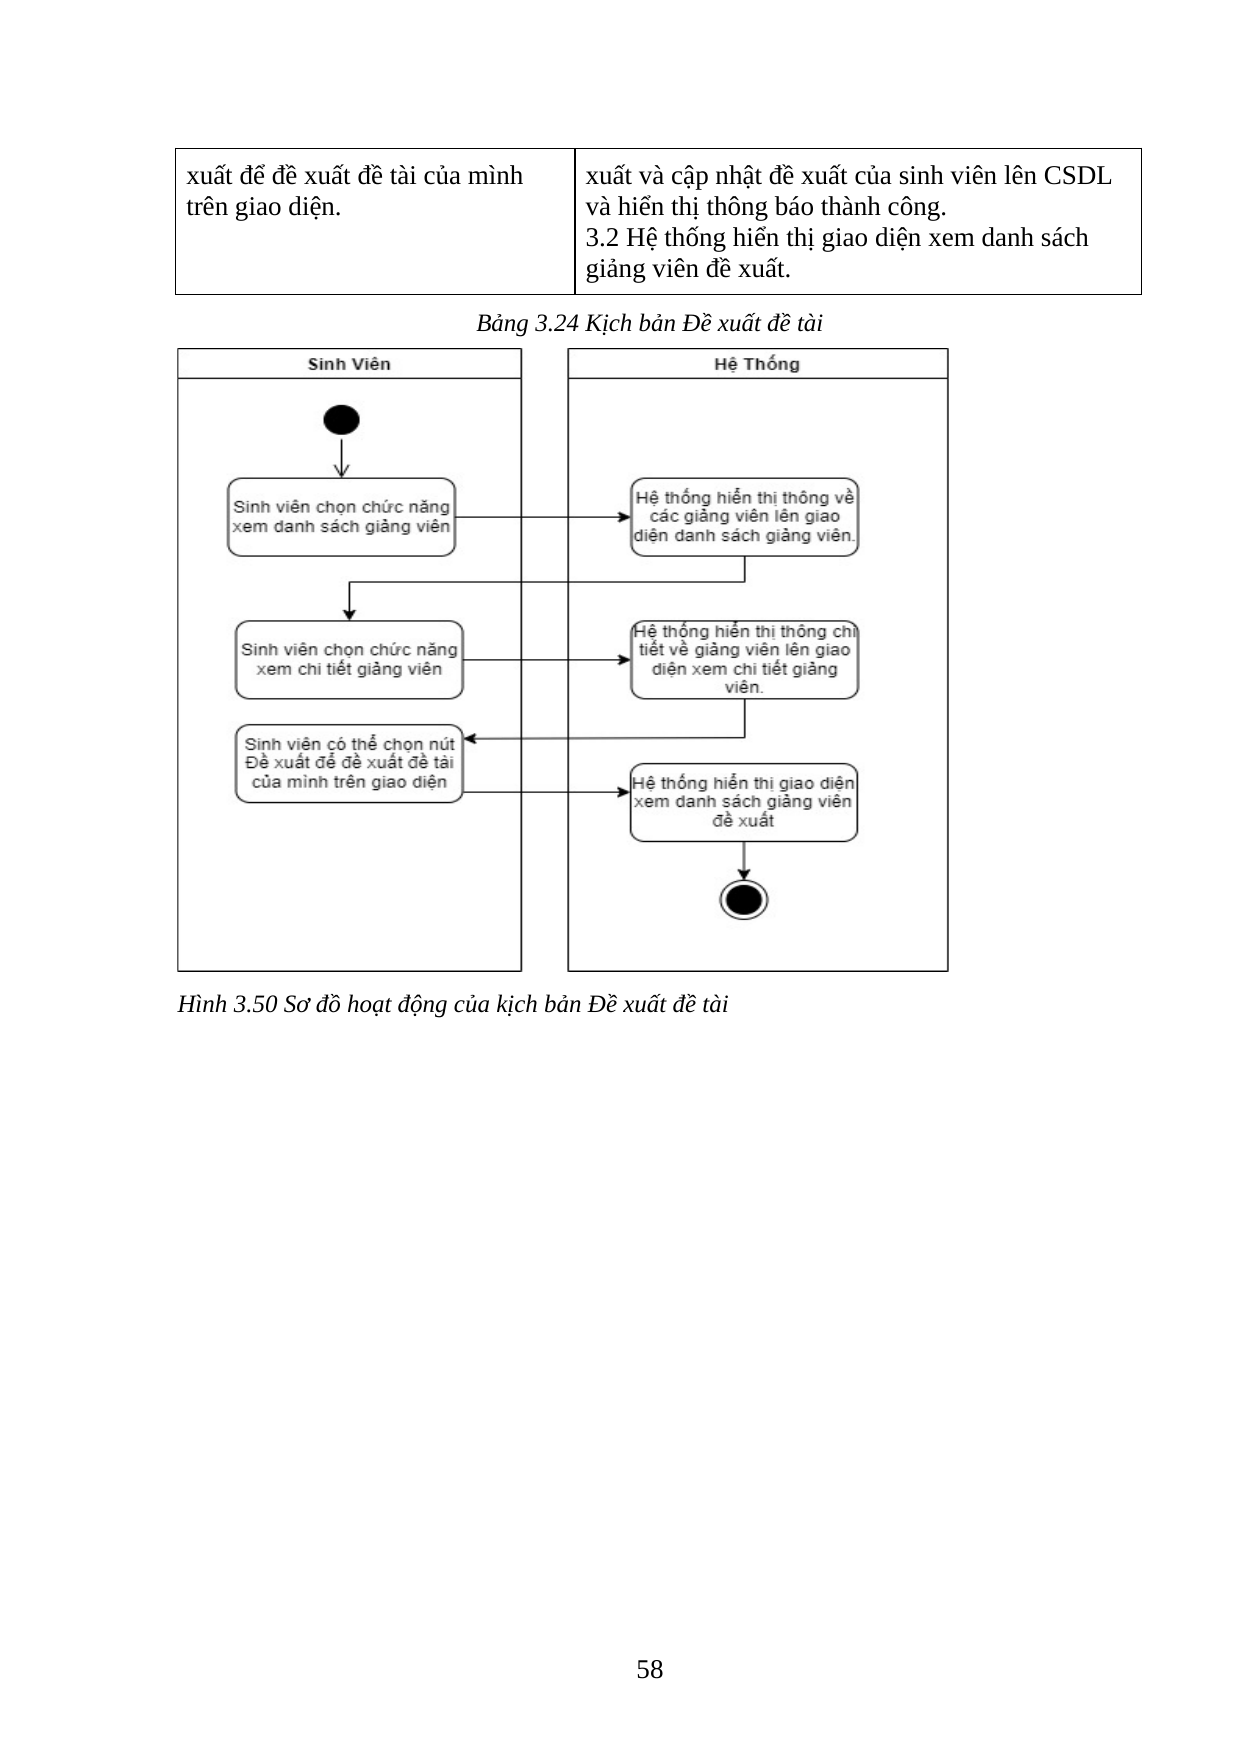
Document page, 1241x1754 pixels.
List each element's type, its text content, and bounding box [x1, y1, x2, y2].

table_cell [176, 149, 574, 294]
picture [177, 348, 949, 972]
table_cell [576, 149, 1141, 294]
